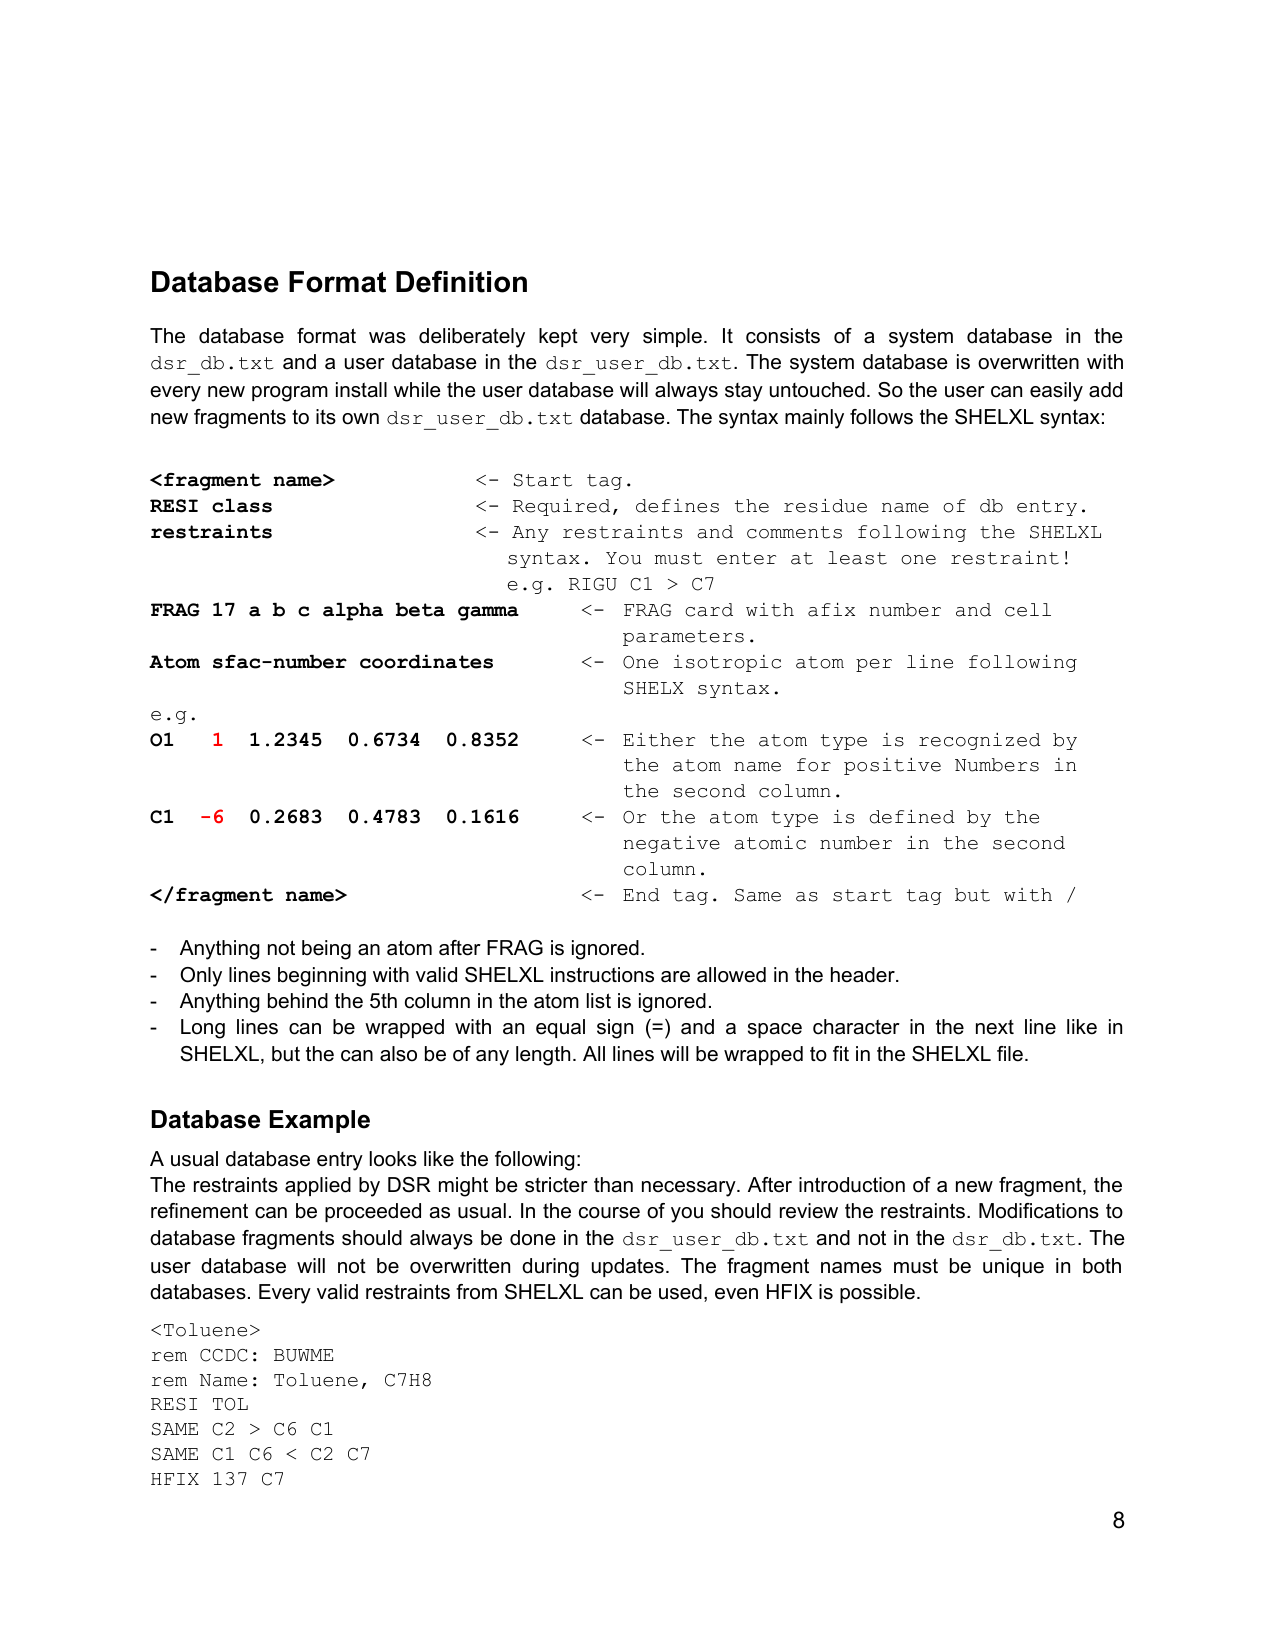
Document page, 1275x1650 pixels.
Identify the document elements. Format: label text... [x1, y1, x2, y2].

text the atom name for positive Numbers in [150, 754, 1125, 778]
text - Only lines beginning with valid SHELXL instructions are allowed in the header. [150, 962, 1125, 986]
text C1 -6 0.2683 0.4783 0.1616 <- Or the atom type is defined by the [150, 806, 1125, 830]
text </fragment name> <- End tag. Same as start tag but with / [150, 884, 1125, 908]
text syntax. You must enter at least one restraint! [150, 547, 1125, 571]
text the second column. [150, 780, 1125, 804]
text O1 1 1.2345 0.6734 0.8352 <- Either the atom type is recognized by [150, 728, 1125, 752]
text Database Format Definition [150, 265, 1125, 299]
text Database Example [150, 1105, 1125, 1134]
text - Anything behind the 5th column in the atom list is ignored. [150, 989, 1125, 1013]
text A usual database entry looks like the following: [150, 1147, 1125, 1171]
text - Anything not being an atom after FRAG is ignored. [150, 936, 1125, 960]
text column. [150, 858, 1125, 882]
text <Toluene> [150, 1319, 1125, 1343]
text rem Name: Toluene, C7H8 [150, 1369, 1125, 1392]
text rem CCDC: BUWME [150, 1344, 1125, 1367]
text SAME C2 > C6 C1 [150, 1418, 1125, 1442]
text Atom sfac-number coordinates <- One isotropic atom per line following [150, 651, 1125, 674]
text parameters. [150, 625, 1125, 648]
text SHELX syntax. [150, 677, 1125, 700]
text e.g. [150, 703, 1125, 726]
text RESI TOL [150, 1393, 1125, 1417]
text - Long lines can be wrapped with an equal sign (=) and a space character in the next line like in SHELXL, but the can also be of any length. All lines will be wrapped to fit in the SHELXL file. [150, 1015, 1125, 1065]
text e.g. RIGU C1 > C7 FRAG 17 a b c alpha beta gamma <- FRAG card with afix number and cell [150, 573, 1125, 622]
text negative atomic number in the second [150, 832, 1125, 856]
text The restraints applied by DSR might be stricter than necessary. After introduction of a new fragment, the refinement can be proceeded as usual. In the course of you should review the restraints. Modifications to database fragments should always be done in the dsr_user_db.txt and not in the dsr_db.txt. The user database will not be overwritten during updates. The fragment names must be unique in both databases. Every valid restraints from SHELXL can be used, even HFIX is possible. [150, 1173, 1125, 1304]
text <fragment name> <- Start tag. RESI class <- Required, defines the residue name of db entry. restraints <- Any restraints and comments following the SHELXL [150, 469, 1125, 545]
text HFIX 137 C7 [150, 1468, 1125, 1491]
text SAME C1 C6 < C2 C7 [150, 1443, 1125, 1467]
text The database format was deliberately kept very simple. It consists of a system database in the dsr_db.txt and a user database in the dsr_user_db.txt. The system database is overwritten with every new program install while the user database will always stay untouched. So the user can easily add new fragments to its own dsr_user_db.txt database. The syntax mainly follows the SHELXL syntax: [150, 324, 1125, 431]
